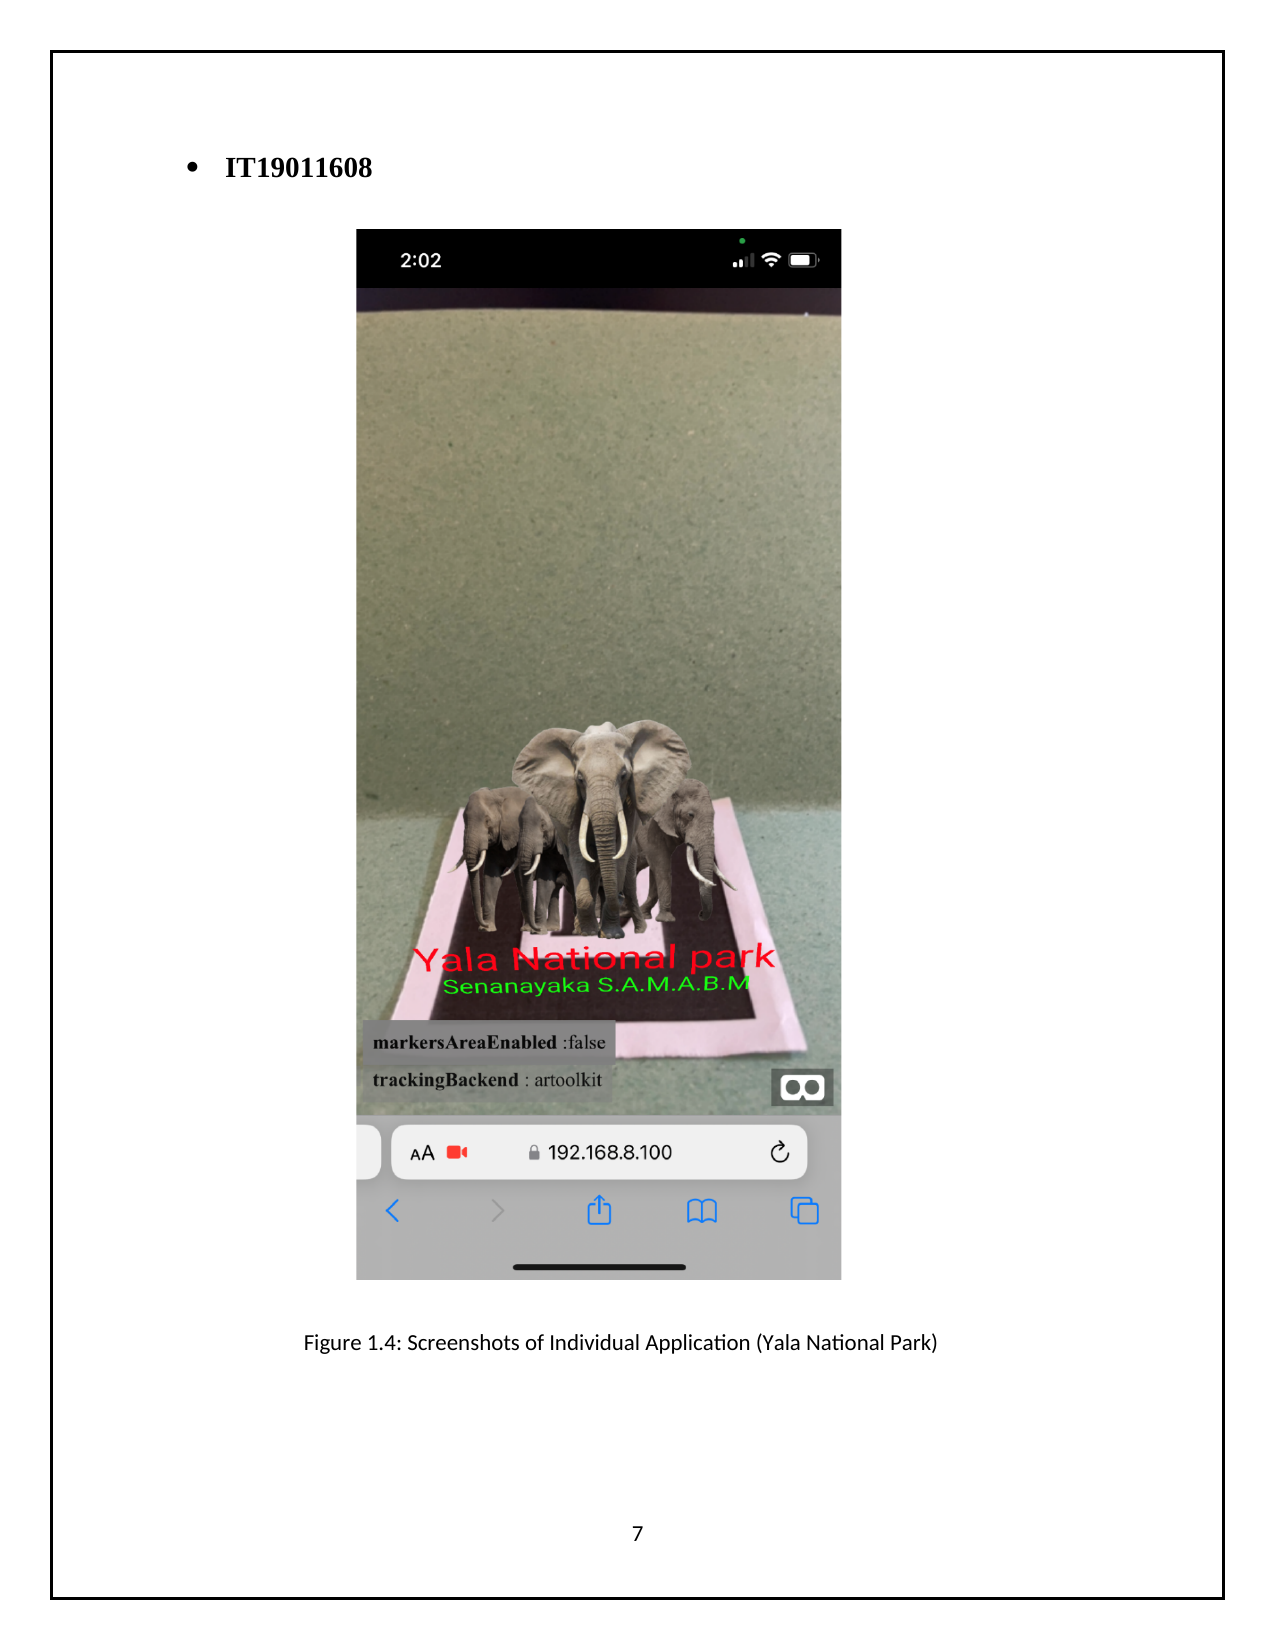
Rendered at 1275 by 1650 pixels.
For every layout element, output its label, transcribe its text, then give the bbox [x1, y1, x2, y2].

picture [356, 229, 842, 1280]
subtitle IT19011608 [187, 150, 1125, 184]
